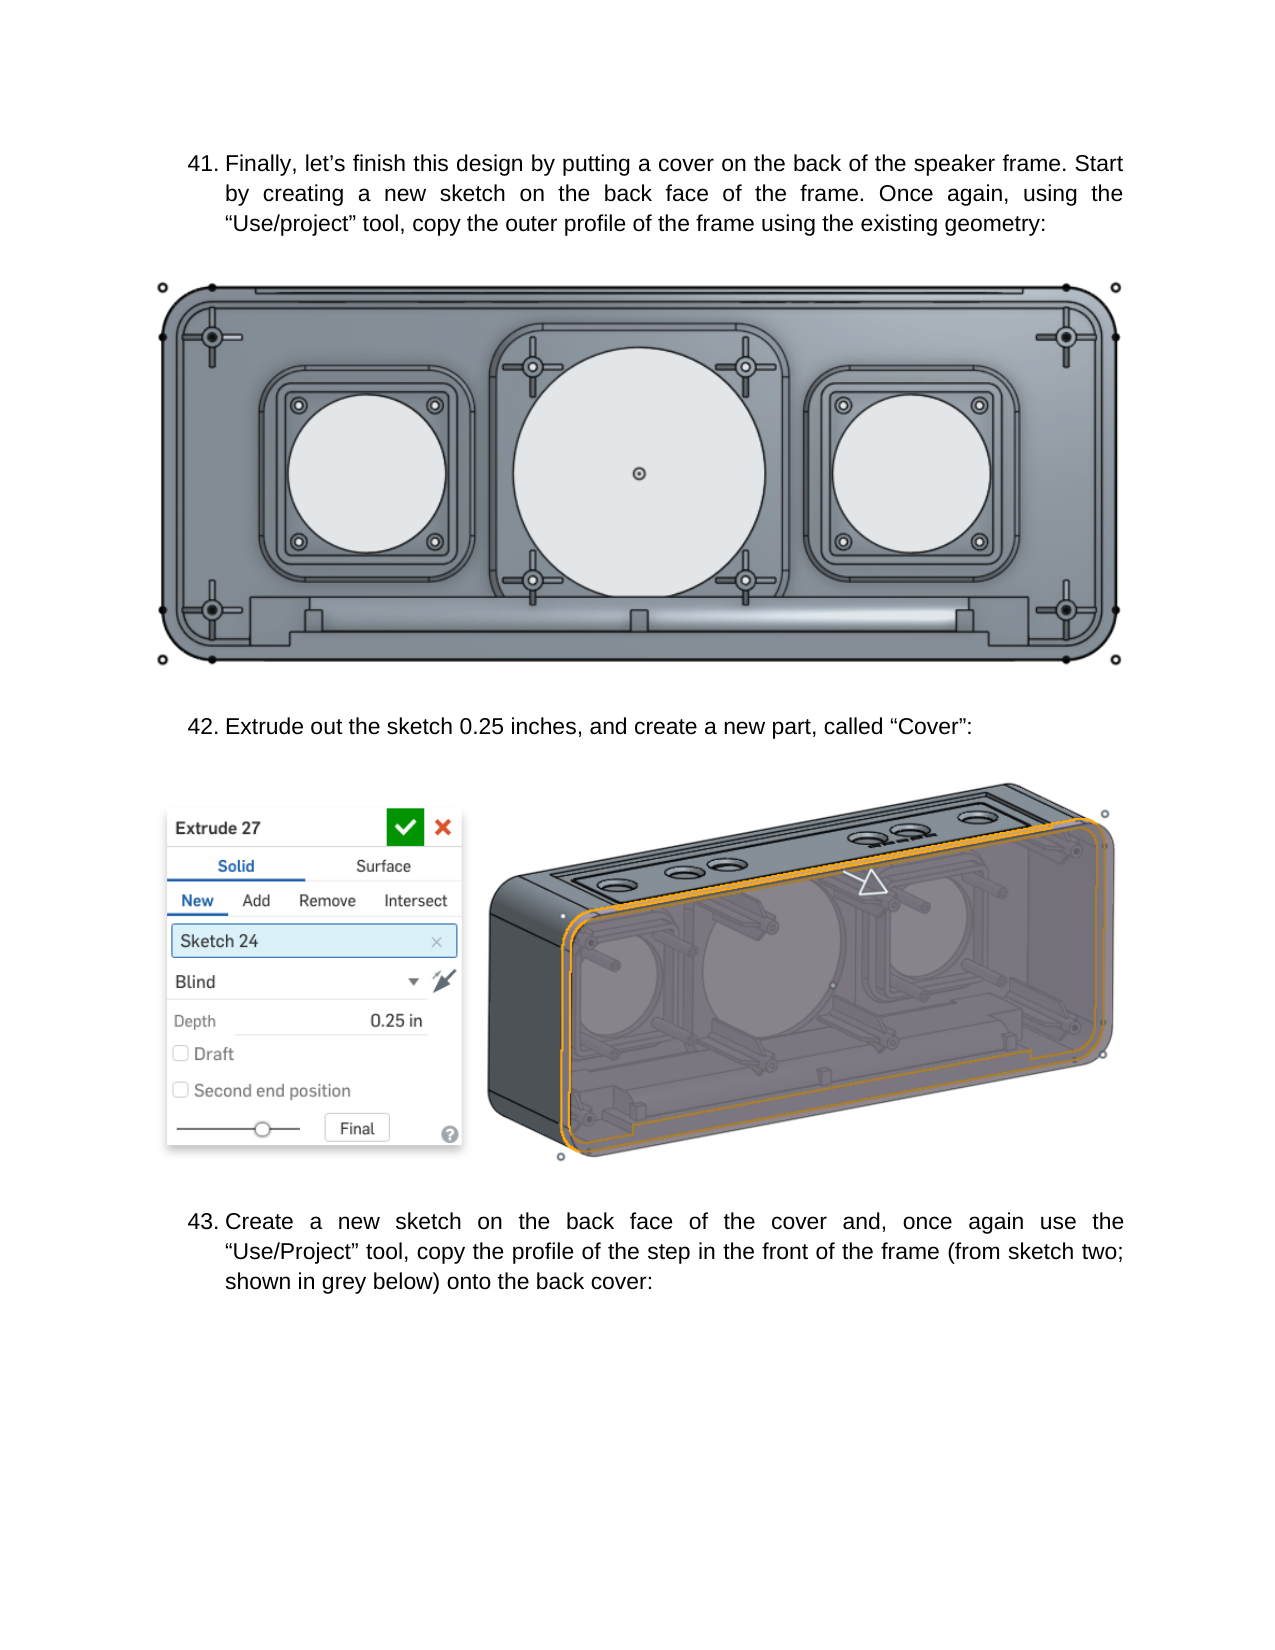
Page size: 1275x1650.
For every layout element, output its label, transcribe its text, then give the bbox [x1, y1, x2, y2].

picture [150, 272, 1125, 677]
list Finally, let’s finish this design by putting a cover on the back of the speaker frame. Start by creating a new sketch on the back face of the frame. Once again, using the “Use/project” tool, copy the outer profile of the frame using the existing geometry: [187, 150, 1125, 237]
list Create a new sketch on the back face of the cover and, once again use the “Use/Project” tool, copy the profile of the step in the front of the frame (from sketch two; shown in grey below) onto the back cover: [187, 1208, 1125, 1295]
list Extrude out the sketch 0.25 inches, and create a new part, called “Cover”: [187, 713, 1125, 740]
picture [150, 775, 1125, 1172]
